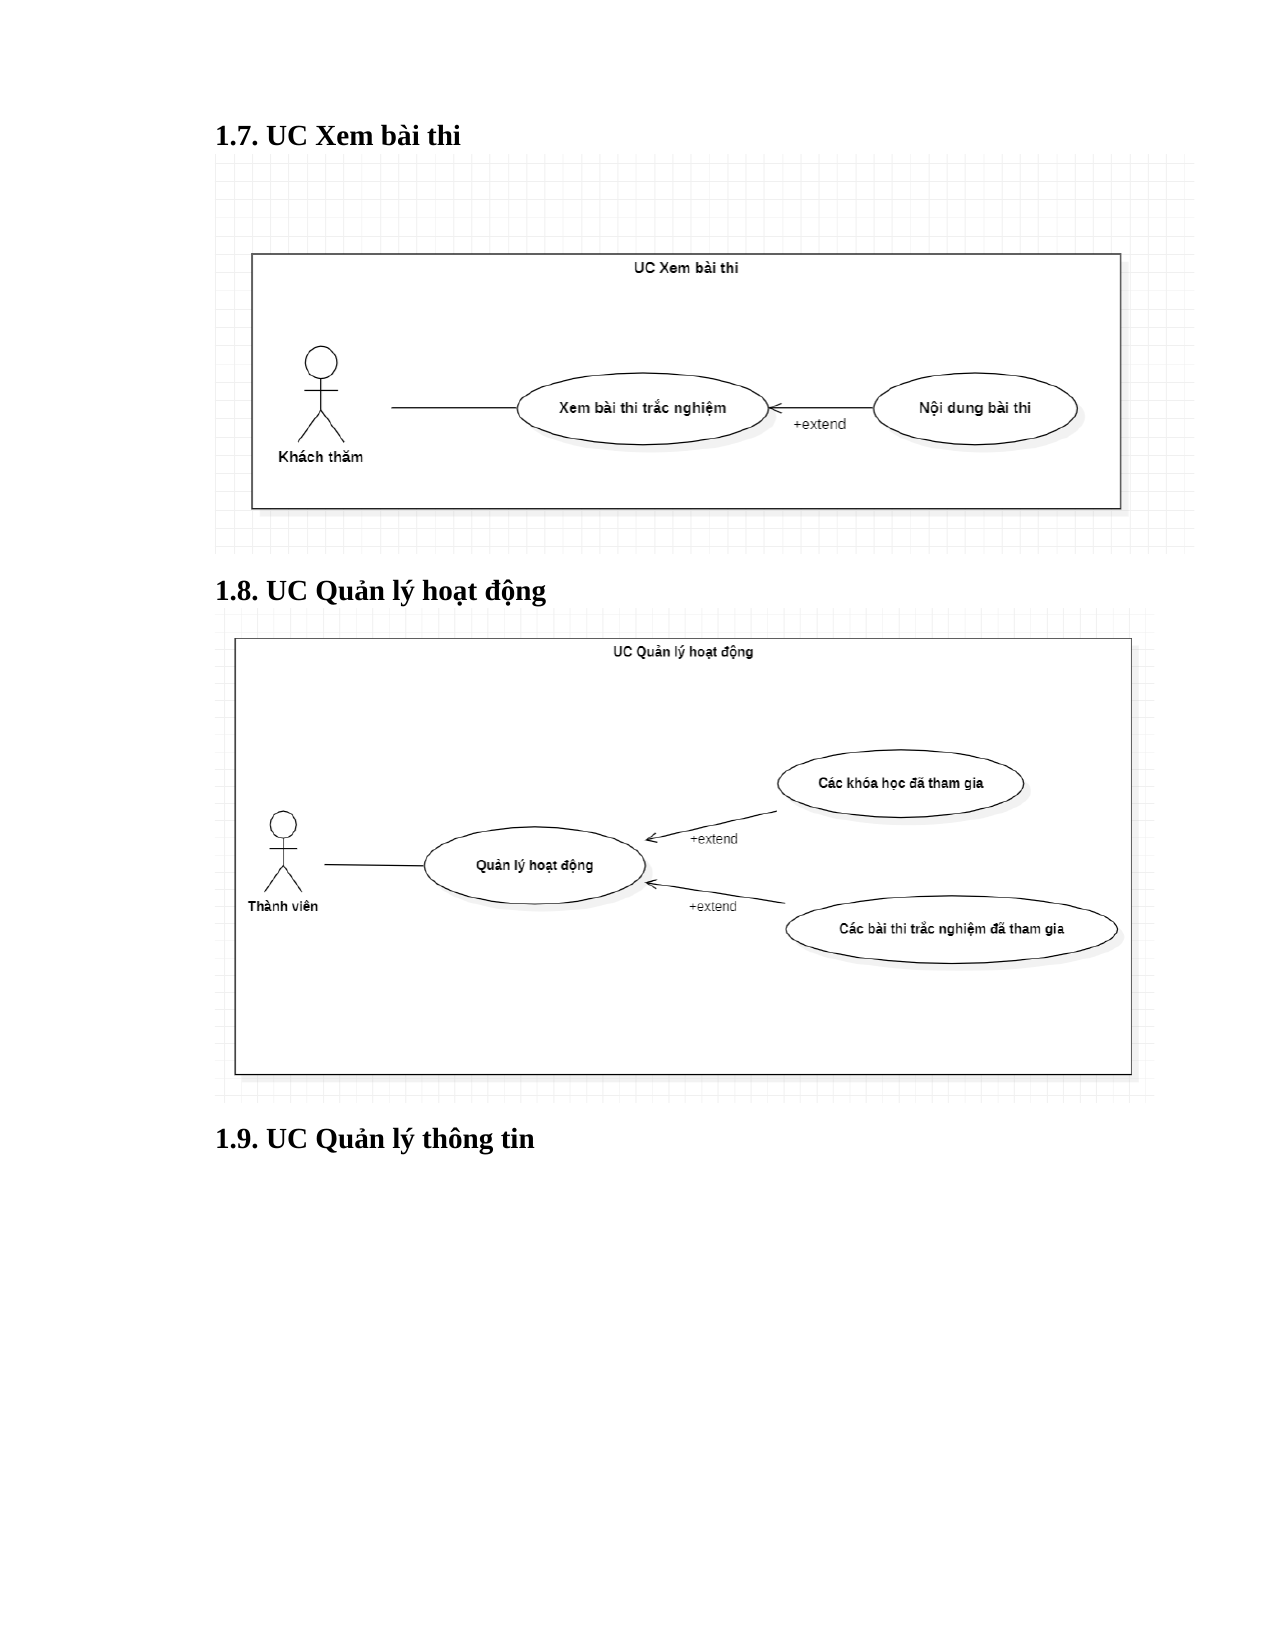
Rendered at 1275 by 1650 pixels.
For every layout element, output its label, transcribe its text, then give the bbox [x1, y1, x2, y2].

subtitle UC Quản lý thông tin [215, 1122, 1157, 1155]
subtitle UC Quản lý hoạt động [215, 573, 1157, 606]
picture [214, 154, 1195, 554]
picture [214, 608, 1155, 1103]
subtitle UC Xem bài thi [215, 118, 1157, 152]
